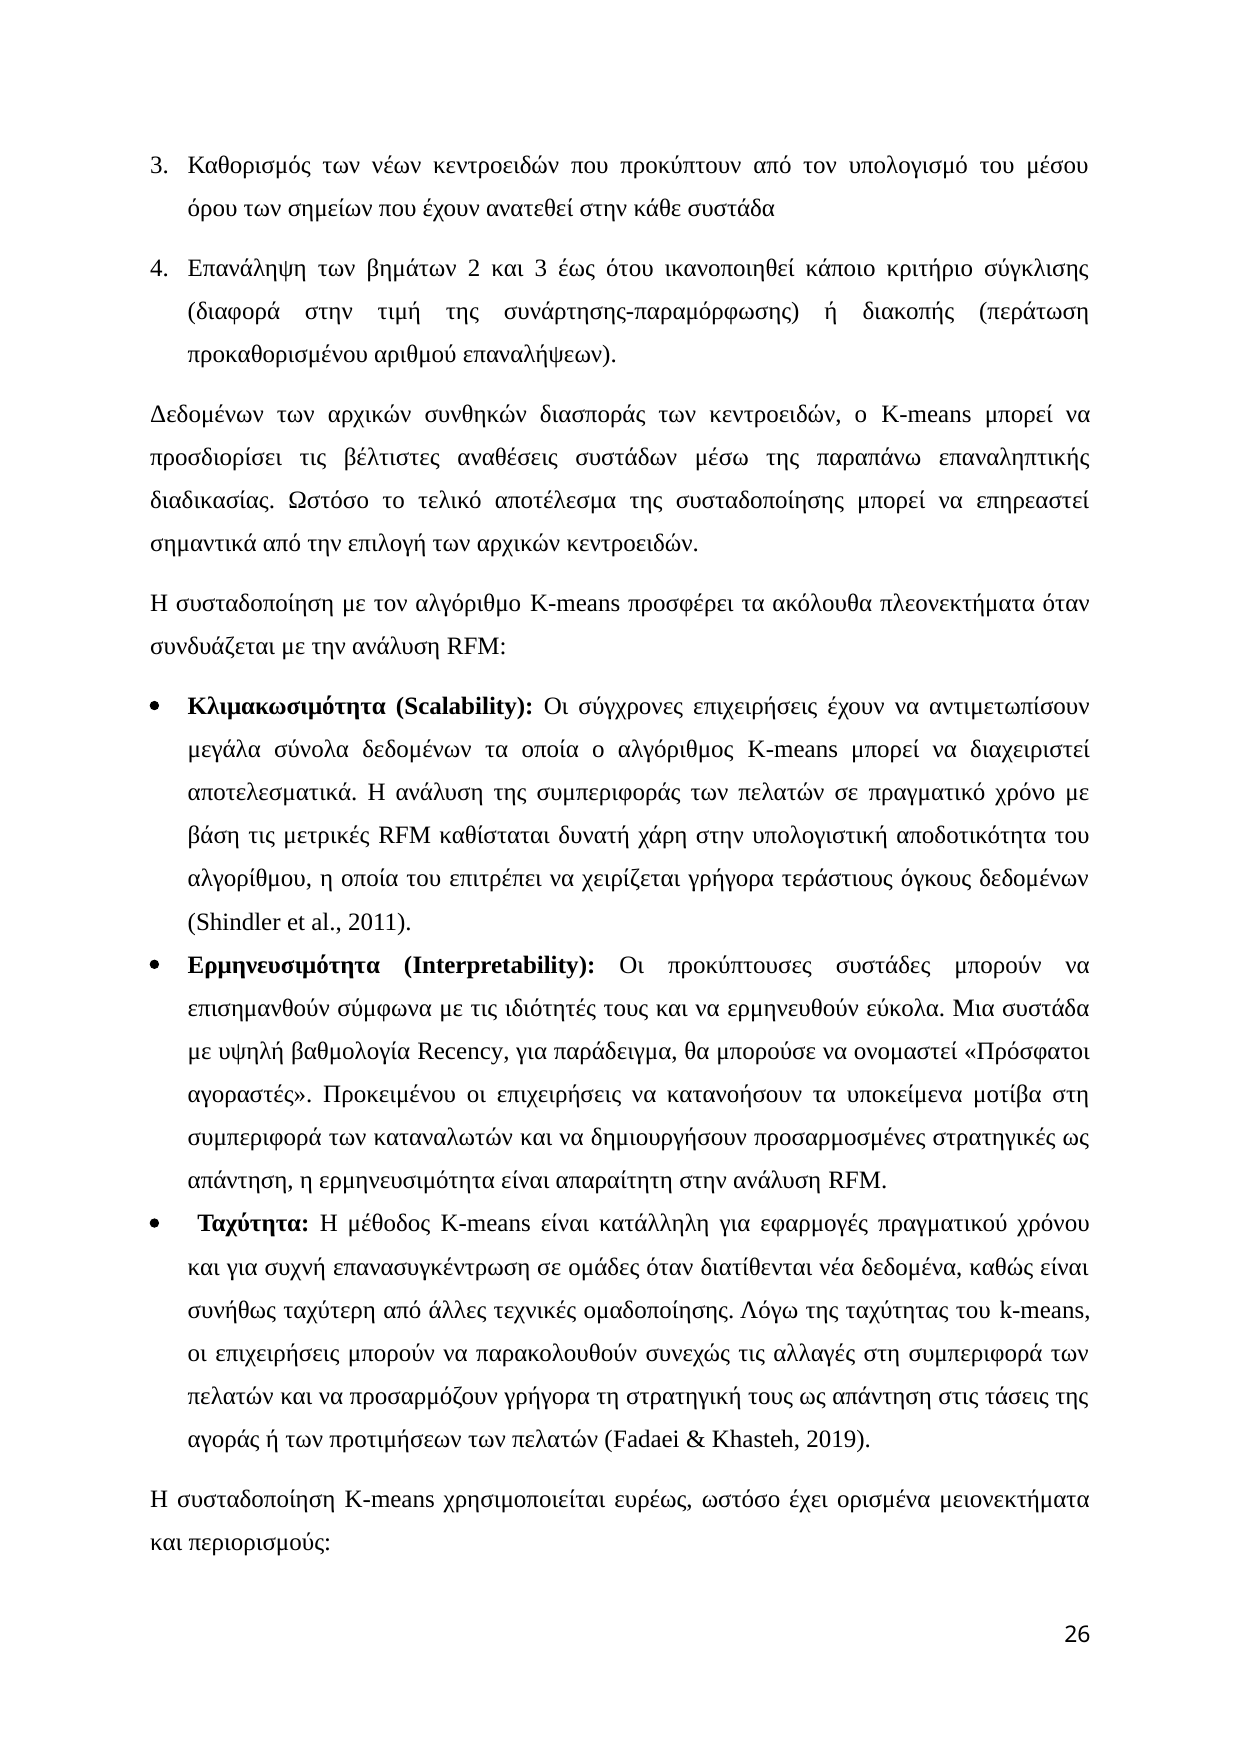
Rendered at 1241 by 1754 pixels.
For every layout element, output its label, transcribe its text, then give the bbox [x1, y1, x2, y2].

list Ταχύτητα: Η μέθοδος K-means είναι κατάλληλη για εφαρμογές πραγματικού χρόνου και για συχνή επανασυγκέντρωση σε ομάδες όταν διατίθενται νέα δεδομένα, καθώς είναι συνήθως ταχύτερη από άλλες τεχνικές ομαδοποίησης. Λόγω της ταχύτητας του k-means, οι επιχειρήσεις μπορούν να παρακολουθούν συνεχώς τις αλλαγές στη συμπεριφορά των πελατών και να προσαρμόζουν γρήγορα τη στρατηγική τους ως απάντηση στις τάσεις της αγοράς ή των προτιμήσεων των πελατών (Fadaei & Khasteh, 2019). [150, 1208, 1090, 1453]
list Επανάληψη των βημάτων 2 και 3 έως ότου ικανοποιηθεί κάποιο κριτήριο σύγκλισης (διαφορά στην τιμή της συνάρτησης-παραμόρφωσης) ή διακοπής (περάτωση προκαθορισμένου αριθμού επαναλήψεων). [150, 253, 1090, 368]
list Κλιμακωσιμότητα (Scalability): Οι σύγχρονες επιχειρήσεις έχουν να αντιμετωπίσουν μεγάλα σύνολα δεδομένων τα οποία ο αλγόριθμος K-means μπορεί να διαχειριστεί αποτελεσματικά. Η ανάλυση της συμπεριφοράς των πελατών σε πραγματικό χρόνο με βάση τις μετρικές RFM καθίσταται δυνατή χάρη στην υπολογιστική αποδοτικότητα του αλγορίθμου, η οποία του επιτρέπει να χειρίζεται γρήγορα τεράστιους όγκους δεδομένων (Shindler et al., 2011). [150, 691, 1090, 935]
list Ερμηνευσιμότητα (Interpretability): Οι προκύπτουσες συστάδες μπορούν να επισημανθούν σύμφωνα με τις ιδιότητές τους και να ερμηνευθούν εύκολα. Μια συστάδα με υψηλή βαθμολογία Recency, για παράδειγμα, θα μπορούσε να ονομαστεί «Πρόσφατοι αγοραστές». Προκειμένου οι επιχειρήσεις να κατανοήσουν τα υποκείμενα μοτίβα στη συμπεριφορά των καταναλωτών και να δημιουργήσουν προσαρμοσμένες στρατηγικές ως απάντηση, η ερμηνευσιμότητα είναι απαραίτητη στην ανάλυση RFM. [150, 950, 1090, 1194]
text Δεδομένων των αρχικών συνθηκών διασποράς των κεντροειδών, ο K-means μπορεί να προσδιορίσει τις βέλτιστες αναθέσεις συστάδων μέσω της παραπάνω επαναληπτικής διαδικασίας. Ωστόσο το τελικό αποτέλεσμα της συσταδοποίησης μπορεί να επηρεαστεί σημαντικά από την επιλογή των αρχικών κεντροειδών. [150, 399, 1090, 557]
list Καθορισμός των νέων κεντροειδών που προκύπτουν από τον υπολογισμό του μέσου όρου των σημείων που έχουν ανατεθεί στην κάθε συστάδα [150, 150, 1090, 222]
text Η συσταδοποίηση K-means χρησιμοποιείται ευρέως, ωστόσο έχει ορισμένα μειονεκτήματα και περιορισμούς: [150, 1484, 1090, 1556]
text Η συσταδοποίηση με τον αλγόριθμο K-means προσφέρει τα ακόλουθα πλεονεκτήματα όταν συνδυάζεται με την ανάλυση RFM: [150, 588, 1090, 660]
